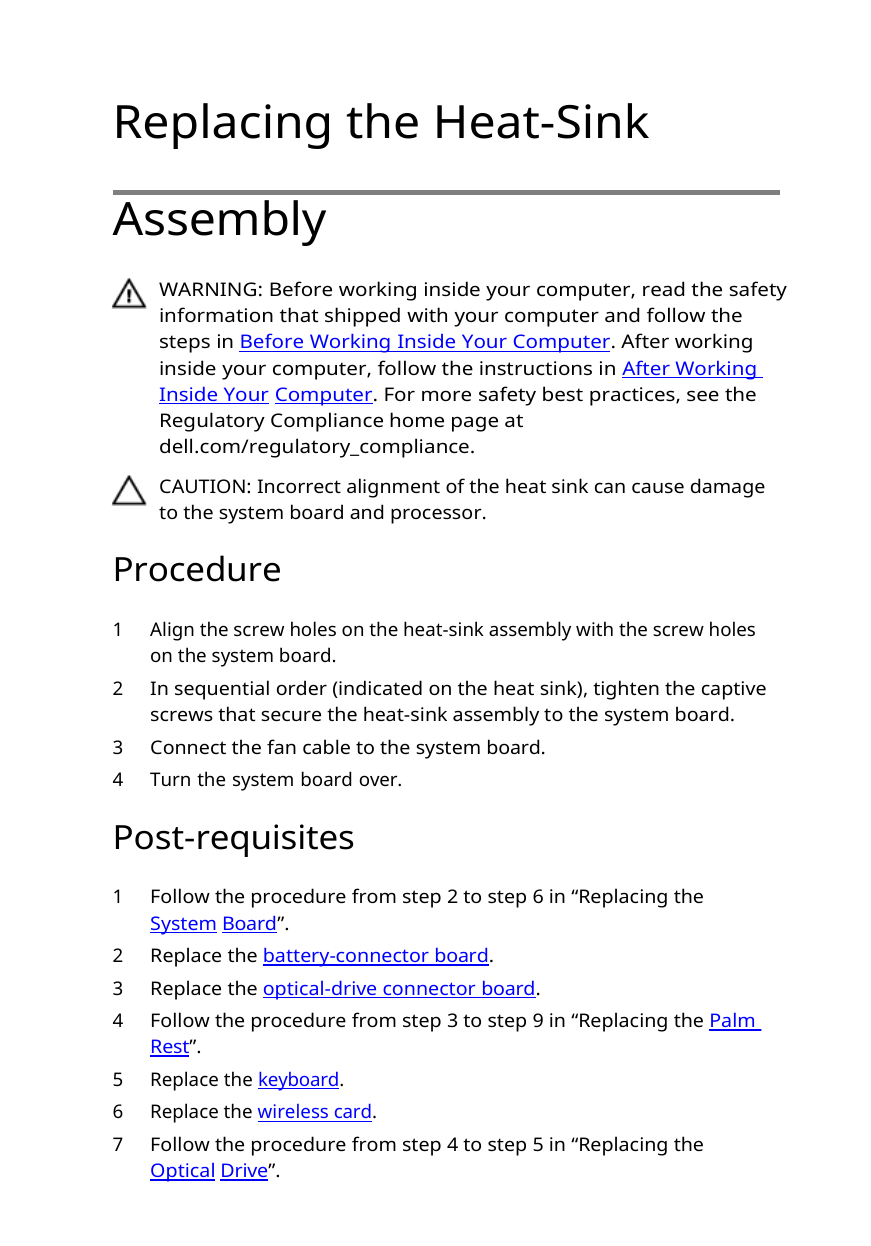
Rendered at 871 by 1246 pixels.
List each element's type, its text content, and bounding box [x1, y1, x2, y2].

list Turn the system board over. [112, 767, 797, 792]
list Replace the optical-drive connector board. [112, 975, 797, 1001]
subtitle Procedure [112, 546, 797, 591]
list Connect the fan cable to the system board. [112, 734, 797, 759]
list Replace the battery-connector board. [112, 942, 797, 968]
list In sequential order (indicated on the heat sink), tighten the captive screws that secure the heat-sink assembly to the system board. [112, 675, 780, 727]
subtitle Post-requisites [112, 813, 797, 859]
list Follow the procedure from step 3 to step 9 in “Replacing the Palm Rest”. [112, 1008, 797, 1059]
text CAUTION: Incorrect alignment of the heat sink can cause damage to the system board and processor. [159, 473, 779, 525]
list Replace the wireless card. [112, 1099, 797, 1124]
subtitle Replacing the Heat-Sink Assembly [112, 96, 797, 249]
picture [111, 475, 147, 506]
list Replace the keyboard. [112, 1066, 797, 1092]
list Follow the procedure from step 2 to step 6 in “Replacing the System Board”. [112, 883, 734, 935]
text WARNING: Before working inside your computer, read the safety information that shipped with your computer and follow the steps in Before Working Inside Your Computer. After working inside your computer, follow the instructions in After Working Inside Your Computer. For more safety best practices, see the Regulatory Compliance home page at dell.com/regulatory_compliance. [159, 276, 797, 459]
list Follow the procedure from step 4 to step 5 in “Replacing the Optical Drive”. [112, 1131, 734, 1183]
picture [111, 278, 147, 309]
list Align the screw holes on the heat-sink assembly with the screw holes on the system board. [112, 616, 772, 668]
